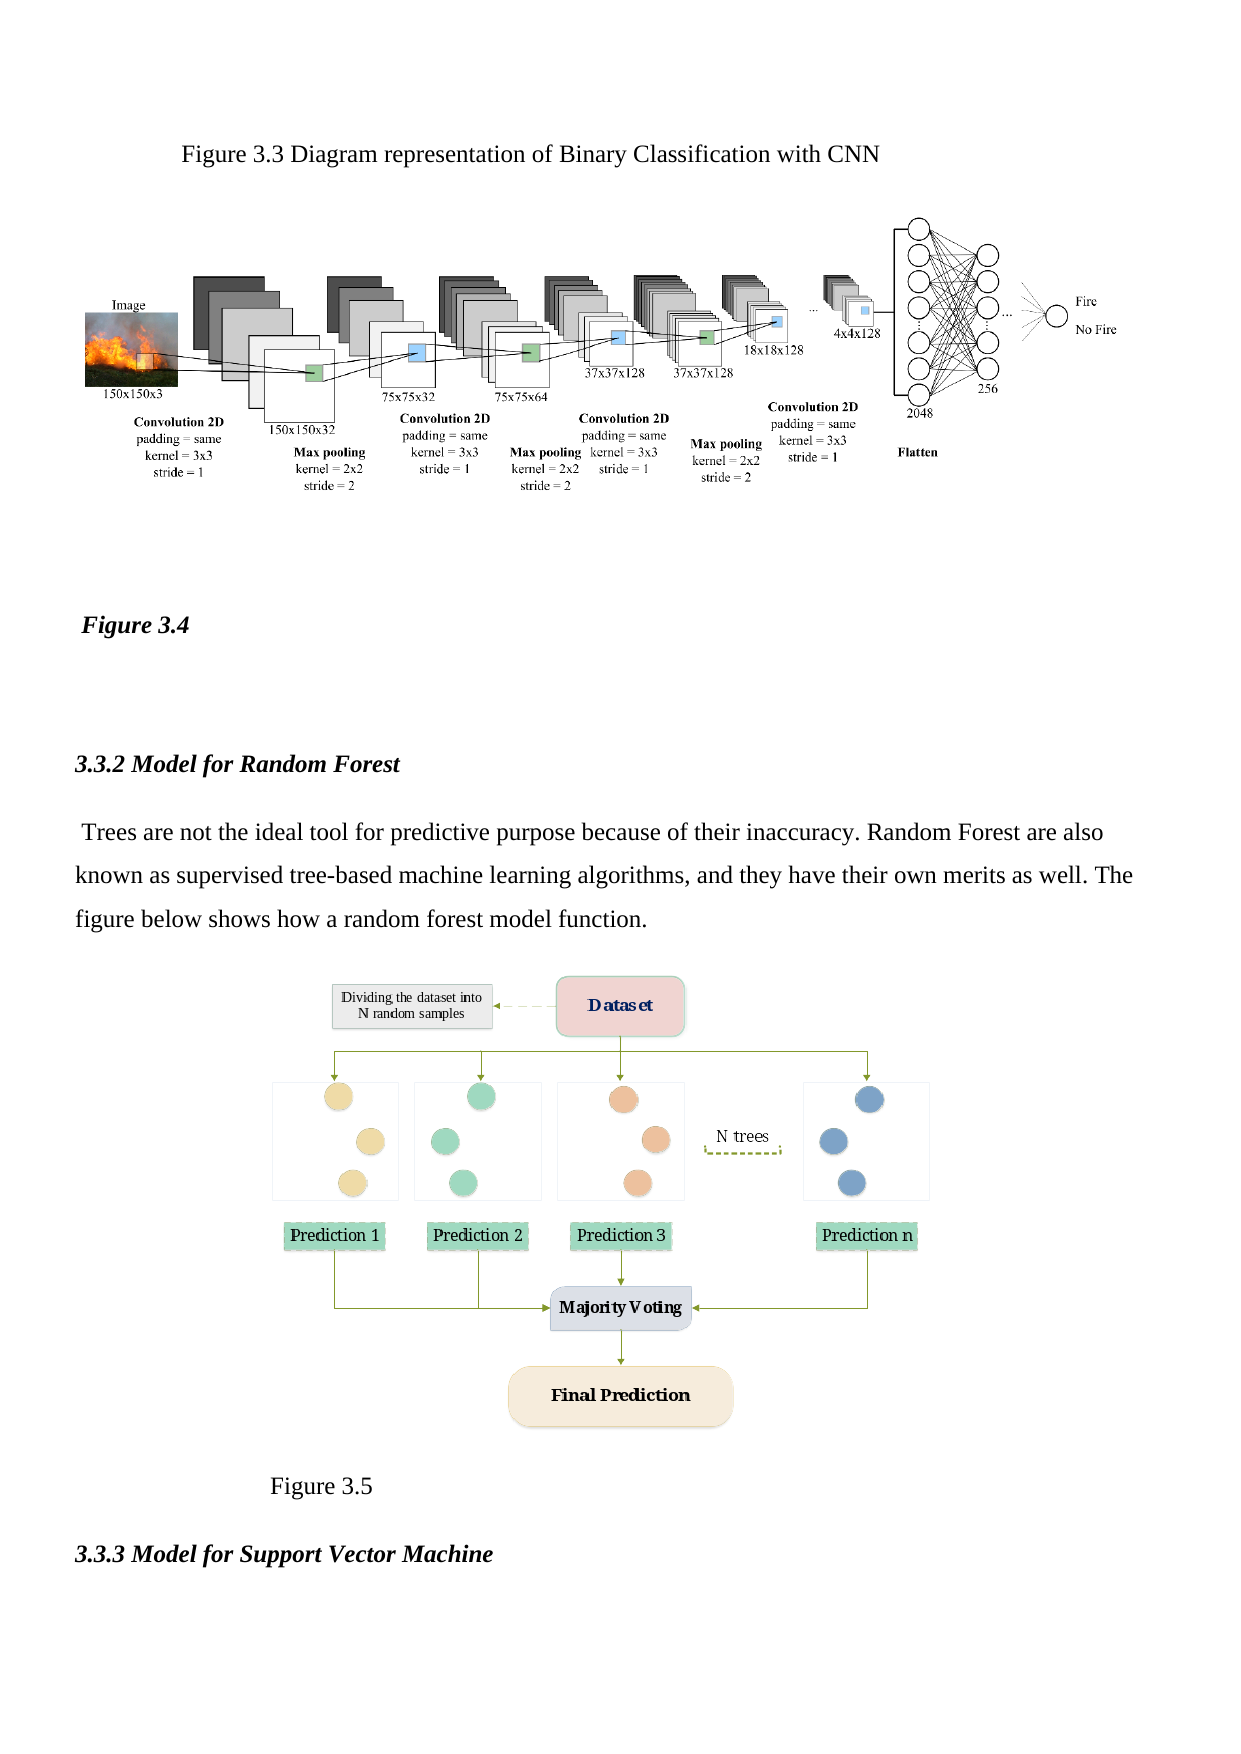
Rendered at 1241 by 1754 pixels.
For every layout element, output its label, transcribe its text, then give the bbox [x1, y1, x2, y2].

text Figure 3.5 [270, 1471, 1165, 1500]
text 3.3.2 Model for Random Forest [75, 749, 1165, 778]
text Figure 3.3 Diagram representation of Binary Classification with CNN [75, 139, 1165, 168]
text Trees are not the ideal tool for predictive purpose because of their inaccuracy. Random Forest are also known as supervised tree-based machine learning algorithms, and they have their own merits as well. The figure below shows how a random forest model function. [75, 817, 1165, 932]
picture [75, 207, 1123, 500]
text Figure 3.4 [75, 610, 1165, 639]
text 3.3.3 Model for Support Vector Machine [75, 1539, 1165, 1568]
